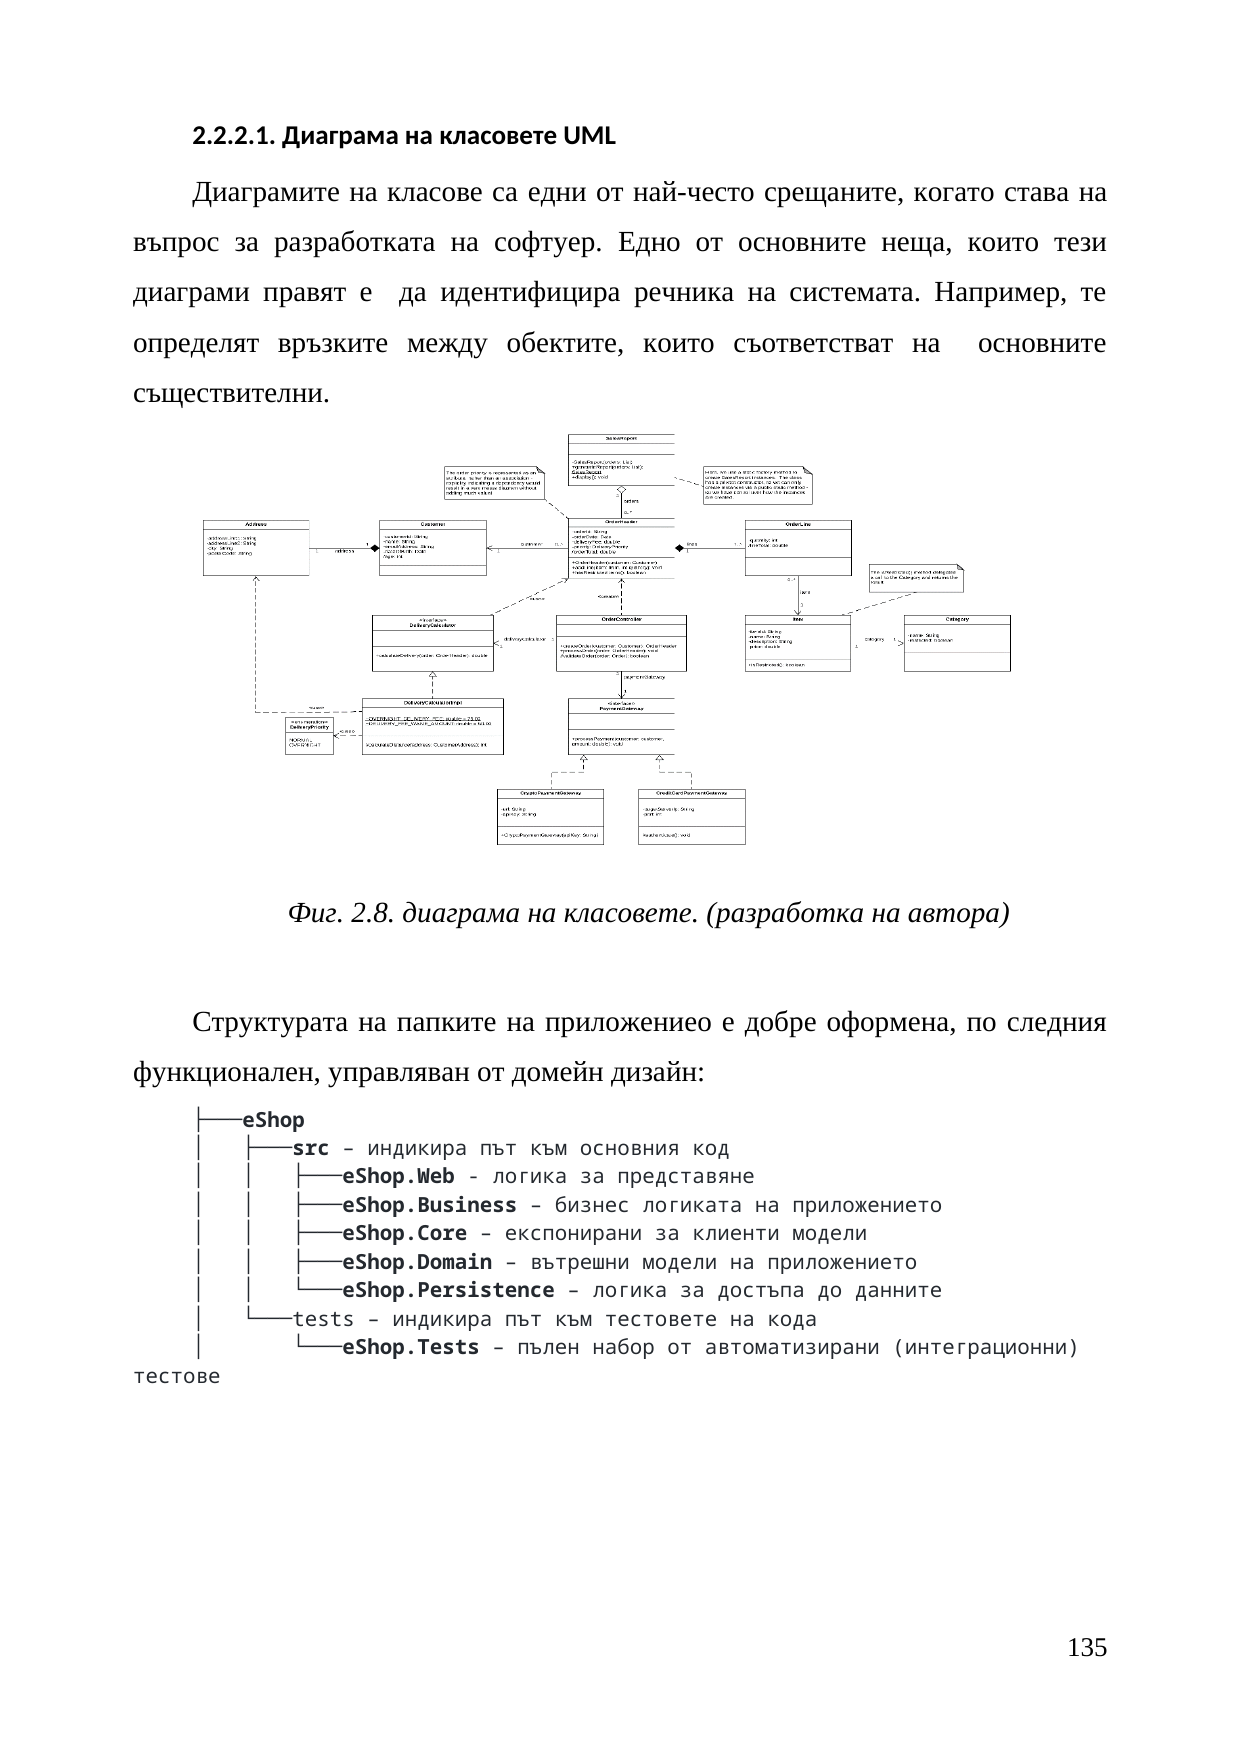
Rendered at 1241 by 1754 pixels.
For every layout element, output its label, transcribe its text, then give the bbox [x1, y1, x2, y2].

text │ ├───src – индикира път към основния код [133, 1133, 1107, 1162]
text │ │ ├───eShop.Web - логика за представяне [133, 1162, 1107, 1190]
text │ │ ├───eShop.Business – бизнес логиката на приложението [133, 1190, 1107, 1218]
text │ │ └───eShop.Persistence – логика за достъпа до данните [133, 1275, 1107, 1304]
text ├───eShop [133, 1105, 1107, 1133]
text Структурата на папките на приложениео е добре оформена, по следния функционален, управляван от домейн дизайн: [133, 1004, 1107, 1088]
text │ └───tests – индикира път към тестовете на кода [133, 1304, 1107, 1332]
picture [192, 425, 1022, 854]
title Фиг. 2.8. диаграма на класовете. (разработка на автора) [133, 895, 1107, 929]
text │ └───eShop.Tests – пълен набор от автоматизирани (интеграционни) тестове [133, 1332, 1107, 1389]
text │ │ ├───eShop.Domain – вътрешни модели на приложението [133, 1247, 1107, 1275]
text │ │ ├───eShop.Core – експонирани за клиенти модели [133, 1218, 1107, 1247]
subtitle 2.2.2.1. Диаграма на класовете UML [133, 118, 1107, 151]
text Диаграмите на класове са едни от най-често срещаните, когато става на въпрос за разработката на софтуер. Едно от основните неща, които тези диаграми правят е да идентифицира речника на системата. Например, те определят връзките между обектите, които съответстват на основните съществителни. [133, 174, 1107, 409]
